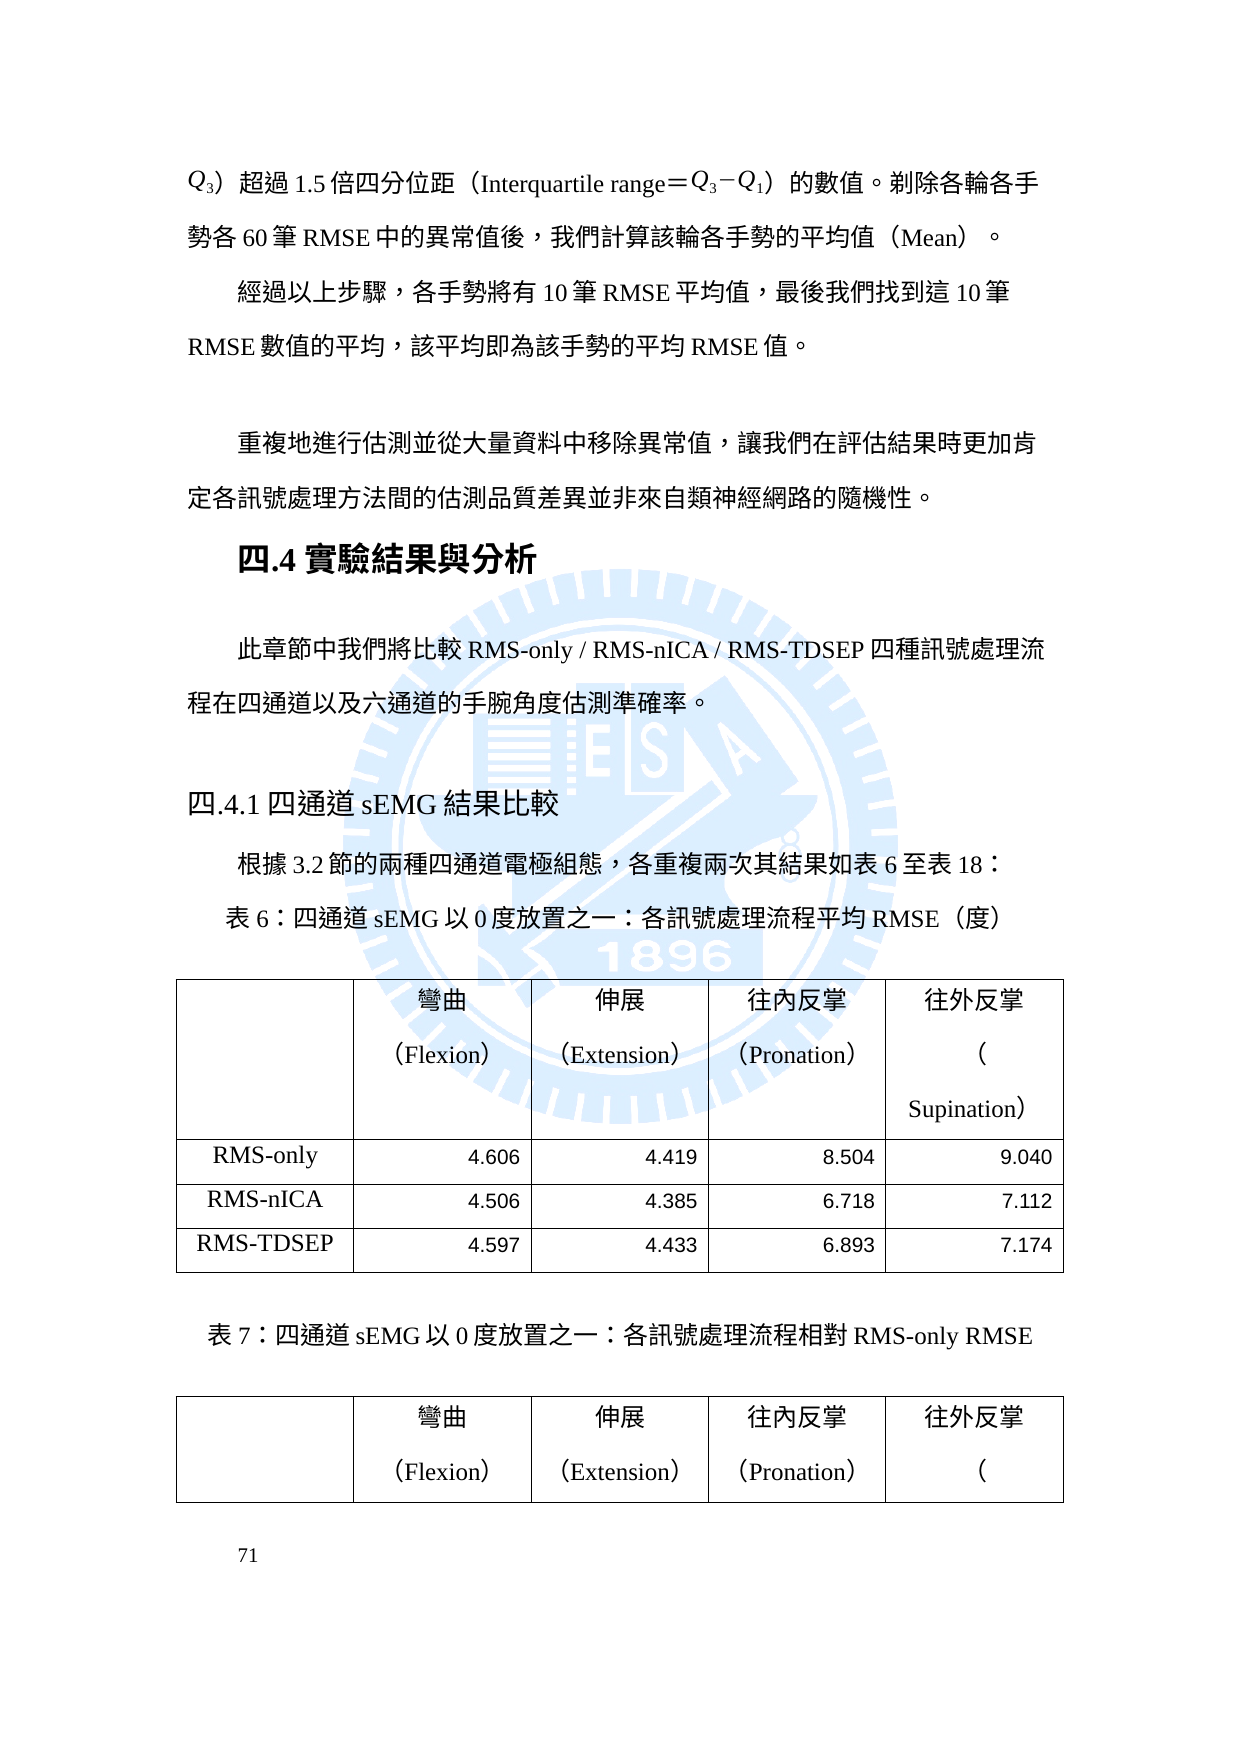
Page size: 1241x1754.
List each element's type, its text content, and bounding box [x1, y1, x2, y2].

table_cell 7.112 [886, 1185, 1063, 1227]
table_cell 4.419 [532, 1140, 708, 1183]
text 根據3.2節的兩種四通道電極組態，各重複兩次其結果如表 6至表 18： [187, 844, 1053, 881]
table_cell 7.174 [886, 1229, 1063, 1272]
table_cell RMS-nICA [177, 1185, 353, 1227]
subtitle 四通道sEMG結果比較 [187, 781, 1053, 823]
text 表 7：四通道sEMG以0度放置之一：各訊號處理流程相對RMS-only RMSE [187, 1316, 1053, 1352]
table_cell 4.506 [354, 1185, 531, 1227]
table_header 彎曲 （Flexion） [354, 980, 531, 1139]
table_header 往外反掌 （Supination） [886, 1397, 1063, 1502]
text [187, 163, 1053, 254]
table_header 伸展 （Extension） [532, 980, 708, 1139]
table_header 往內反掌 （Pronation） [709, 980, 885, 1139]
table_cell 4.597 [354, 1229, 531, 1272]
table_cell 4.433 [532, 1229, 708, 1272]
table_header 往外反掌 （Supination） [886, 980, 1063, 1139]
table_cell 9.040 [886, 1140, 1063, 1183]
table_cell RMS-only [177, 1140, 353, 1183]
table_cell 6.893 [709, 1229, 885, 1272]
text 表 6：四通道sEMG以0度放置之一：各訊號處理流程平均RMSE（度） [187, 899, 1053, 935]
subtitle 實驗結果與分析 [187, 533, 1053, 581]
table_cell 4.385 [532, 1185, 708, 1227]
table_header 往內反掌 （Pronation） [709, 1397, 885, 1502]
text 重複地進行估測並從大量資料中移除異常值，讓我們在評估結果時更加肯定各訊號處理方法間的估測品質差異並非來自類神經網路的隨機性。 [187, 424, 1053, 514]
text 此章節中我們將比較RMS-only / RMS-nICA / RMS-TDSEP四種訊號處理流程在四通道以及六通道的手腕角度估測準確率。 [187, 629, 1053, 720]
table_header 彎曲 （Flexion） [354, 1397, 531, 1502]
table_cell 8.504 [709, 1140, 885, 1183]
text 經過以上步驟，各手勢將有10筆RMSE平均值，最後我們找到這10筆RMSE數值的平均，該平均即為該手勢的平均RMSE值。 [187, 272, 1053, 363]
table_cell 6.718 [709, 1185, 885, 1227]
table_cell RMS-TDSEP [177, 1229, 353, 1272]
table_cell 4.606 [354, 1140, 531, 1183]
table_header [177, 1397, 353, 1502]
table_header 伸展 （Extension） [532, 1397, 708, 1502]
table_header [177, 980, 353, 1139]
